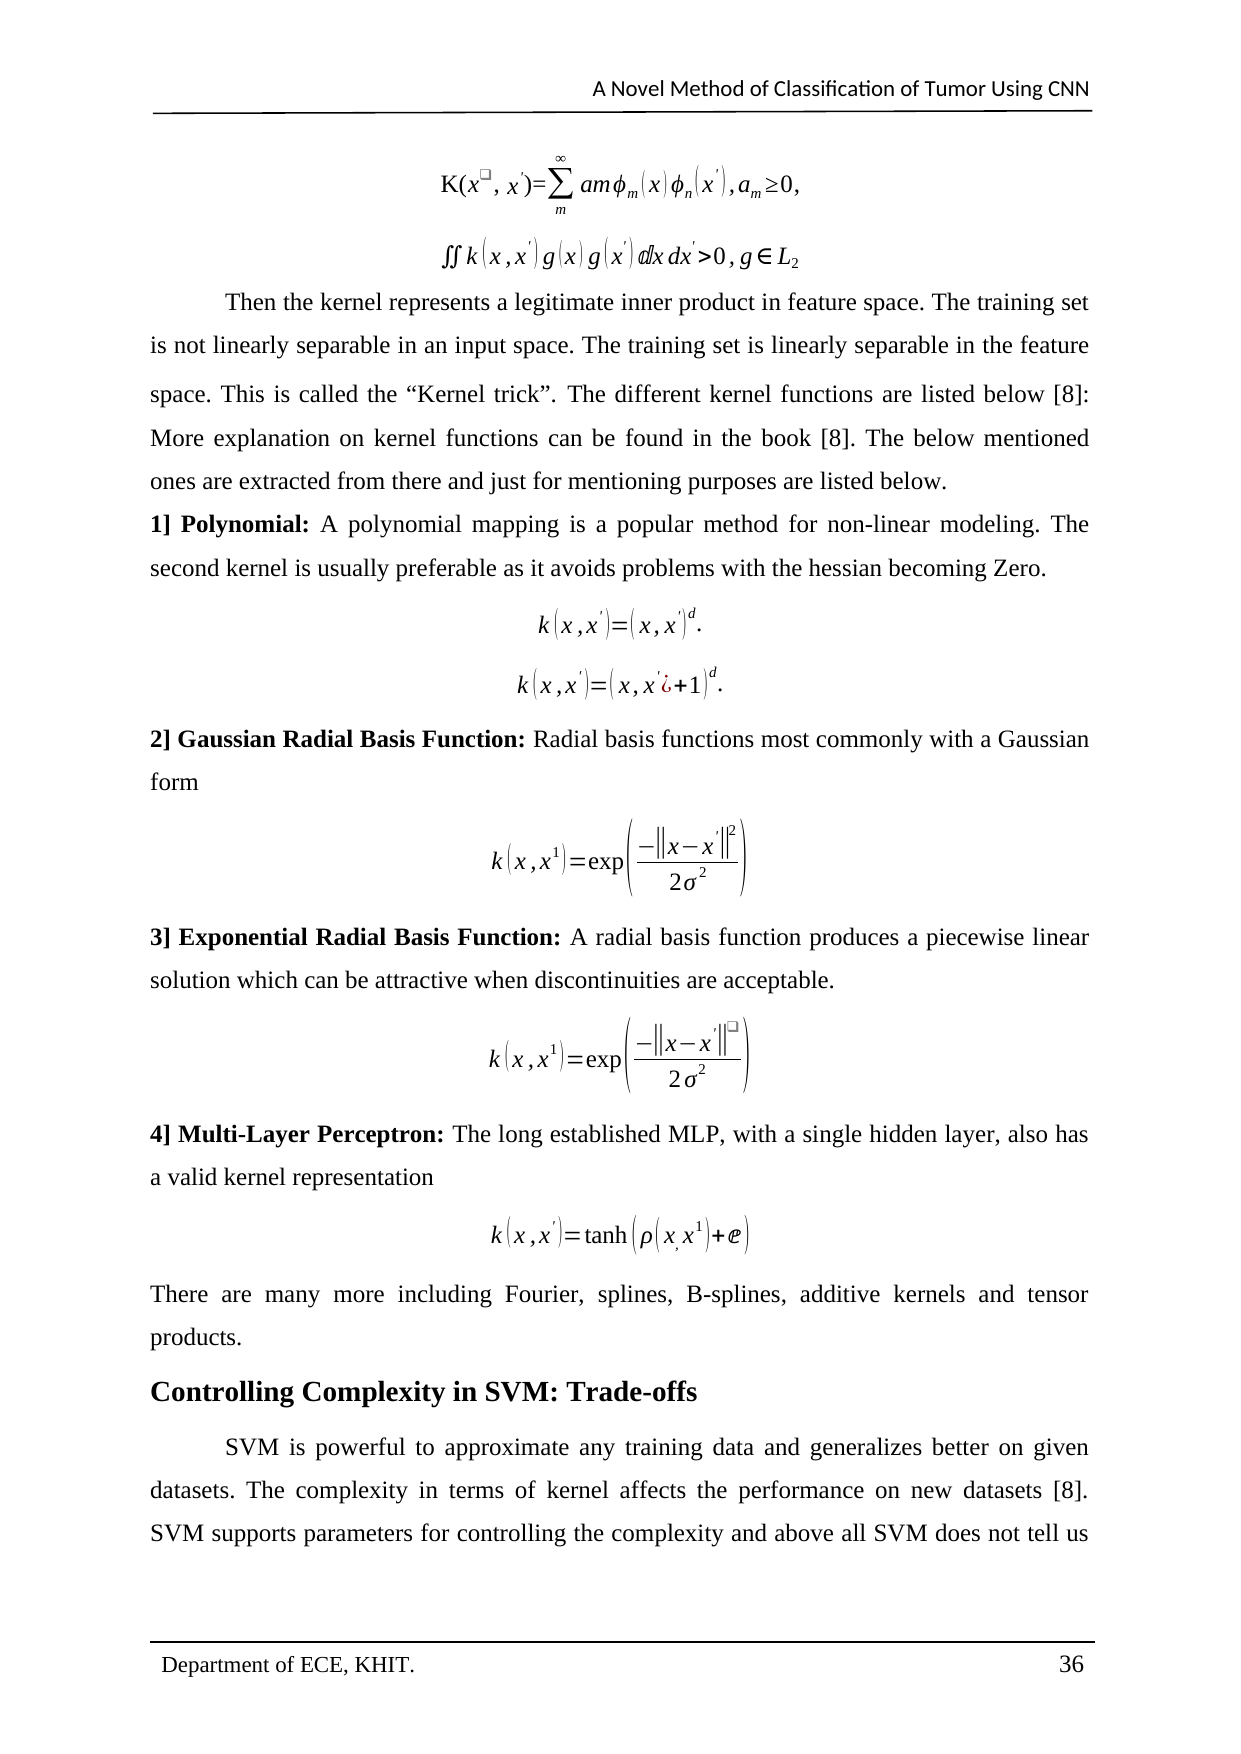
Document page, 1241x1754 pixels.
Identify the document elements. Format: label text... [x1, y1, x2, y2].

text 3] Exponential Radial Basis Function: A radial basis function produces a piecewise linear solution which can be attractive when discontinuities are acceptable. [150, 922, 1090, 994]
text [150, 1432, 1090, 1547]
text 4] Multi-Layer Perceptron: The long established MLP, with a single hidden layer, also has a valid kernel representation [150, 1119, 1090, 1191]
text . [150, 664, 1090, 701]
text Controlling Complexity in SVM: Trade-offs [150, 1374, 1090, 1407]
text . [150, 604, 1090, 641]
text Then the kernel represents a legitimate inner product in feature space. The training set is not linearly separable in an input space. The training set is linearly separable in the feature space. This is called the “Kernel trick”. The different kernel functions are listed below [8]: More explanation on kernel functions can be found in the book [8]. The below mentioned ones are extracted from there and just for mentioning purposes are listed below. [150, 287, 1090, 495]
text 1] Polynomial: A polynomial mapping is a popular method for non-linear modeling. The second kernel is usually preferable as it avoids problems with the hessian becoming Zero. [150, 509, 1090, 581]
text K(, )=, [150, 150, 1090, 217]
text There are many more including Fourier, splines, B-splines, additive kernels and tensor products. [150, 1279, 1090, 1351]
text 2] Gaussian Radial Basis Function: Radial basis functions most commonly with a Gaussian form [150, 724, 1090, 796]
